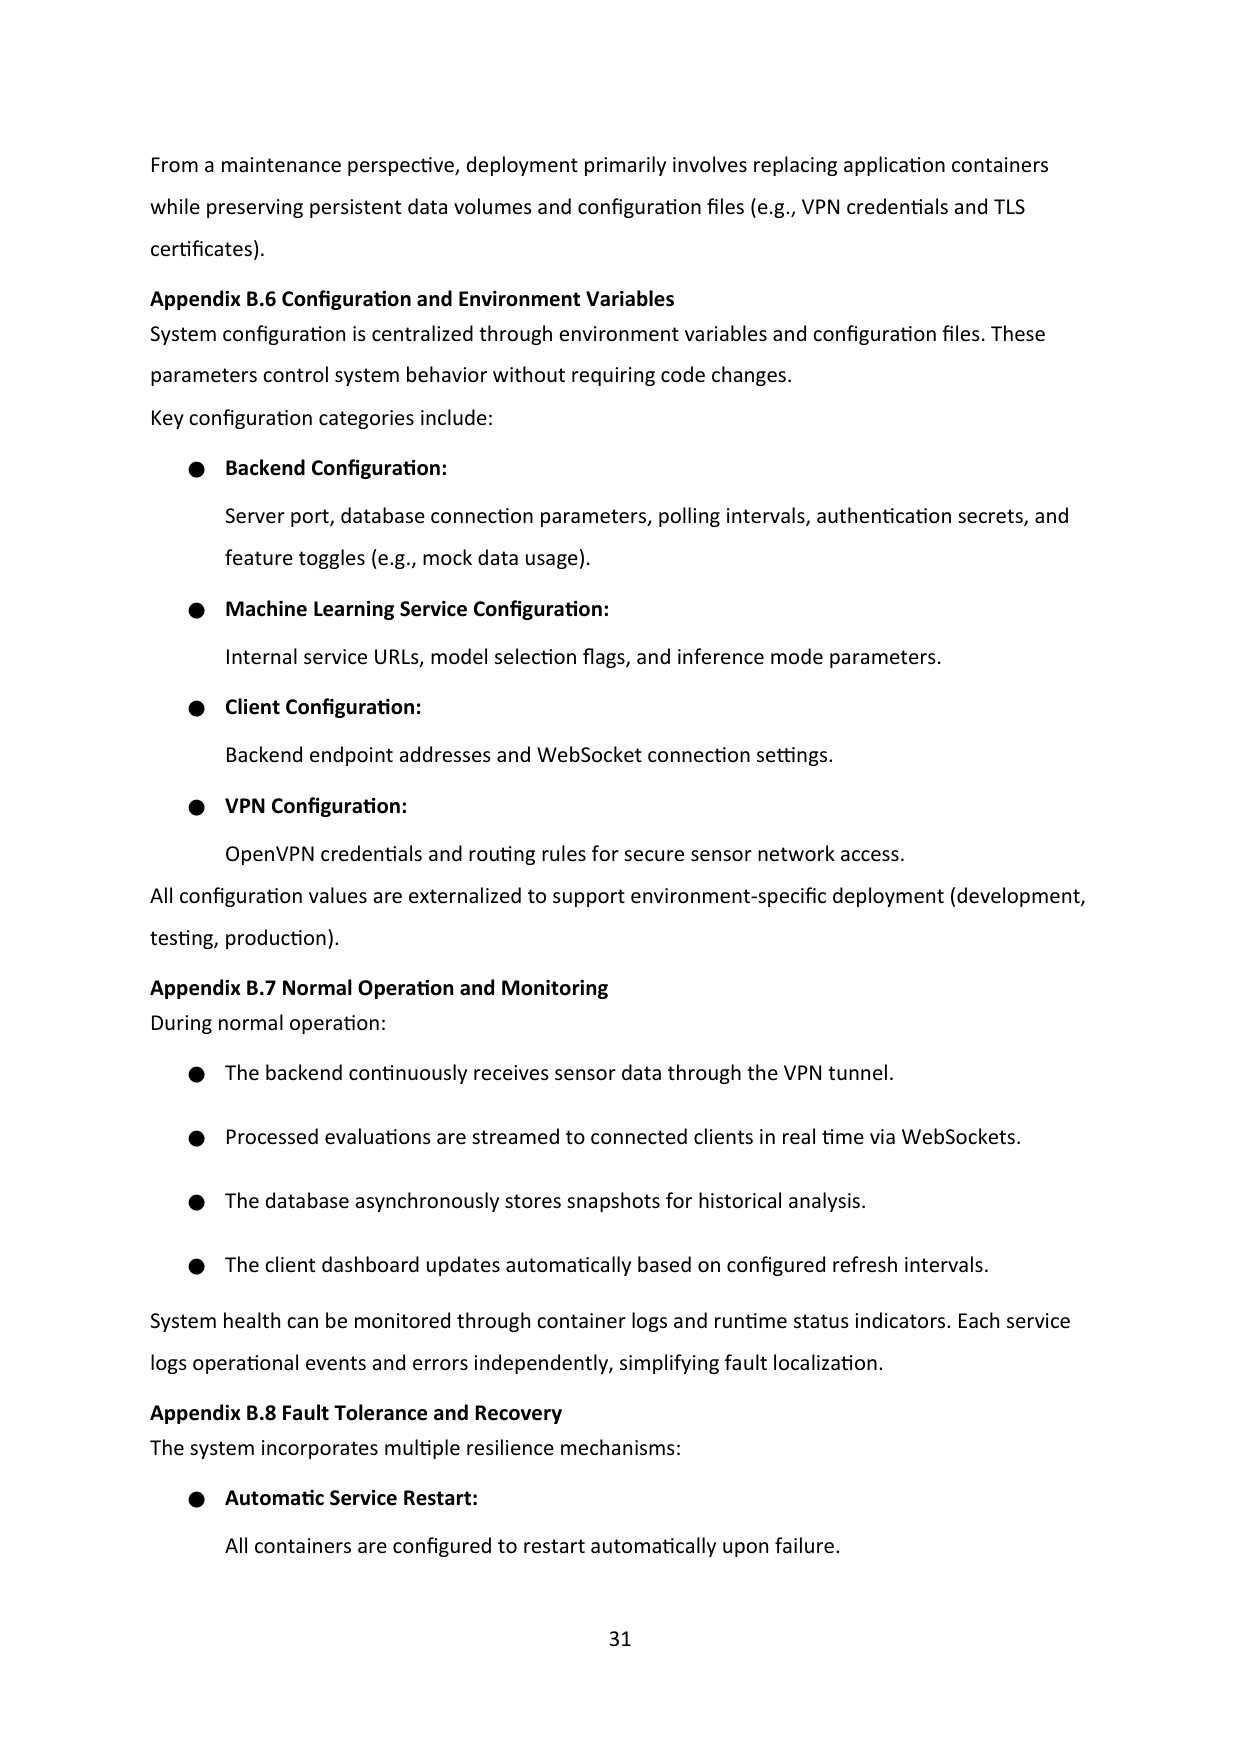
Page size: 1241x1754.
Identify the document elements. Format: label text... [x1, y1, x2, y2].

subtitle Appendix B.6 Configuration and Environment Variables [150, 284, 1090, 312]
list The client dashboard updates automatically based on configured refresh intervals. [187, 1242, 1090, 1285]
list Automatic Service Restart: All containers are configured to restart automatically upon failure. [187, 1475, 1090, 1559]
list Backend Configuration: Server port, database connection parameters, polling intervals, authentication secrets, and feature toggles (e.g., mock data usage). [187, 444, 1090, 571]
list The database asynchronously stores snapshots for historical analysis. [187, 1178, 1090, 1221]
text From a maintenance perspective, deployment primarily involves replacing application containers while preserving persistent data volumes and configuration files (e.g., VPN credentials and TLS certificates). [150, 150, 1090, 262]
text System configuration is centralized through environment variables and configuration files. These parameters control system behavior without requiring code changes. [150, 319, 1090, 389]
text Key configuration categories include: [150, 403, 1090, 431]
list The backend continuously receives sensor data through the VPN tunnel. [187, 1050, 1090, 1092]
list VPN Configuration: OpenVPN credentials and routing rules for secure sensor network access. [187, 782, 1090, 867]
subtitle Appendix B.8 Fault Tolerance and Recovery [150, 1398, 1090, 1426]
list Client Configuration: Backend endpoint addresses and WebSocket connection settings. [187, 684, 1090, 768]
text System health can be monitored through container logs and runtime status indicators. Each service logs operational events and errors independently, simplifying fault localization. [150, 1306, 1090, 1376]
text During normal operation: [150, 1008, 1090, 1036]
text The system incorporates multiple resilience mechanisms: [150, 1433, 1090, 1461]
list Machine Learning Service Configuration: Internal service URLs, model selection flags, and inference mode parameters. [187, 585, 1090, 670]
list Processed evaluations are streamed to connected clients in real time via WebSockets. [187, 1114, 1090, 1157]
text All configuration values are externalized to support environment-specific deployment (development, testing, production). [150, 881, 1090, 951]
subtitle Appendix B.7 Normal Operation and Monitoring [150, 973, 1090, 1001]
